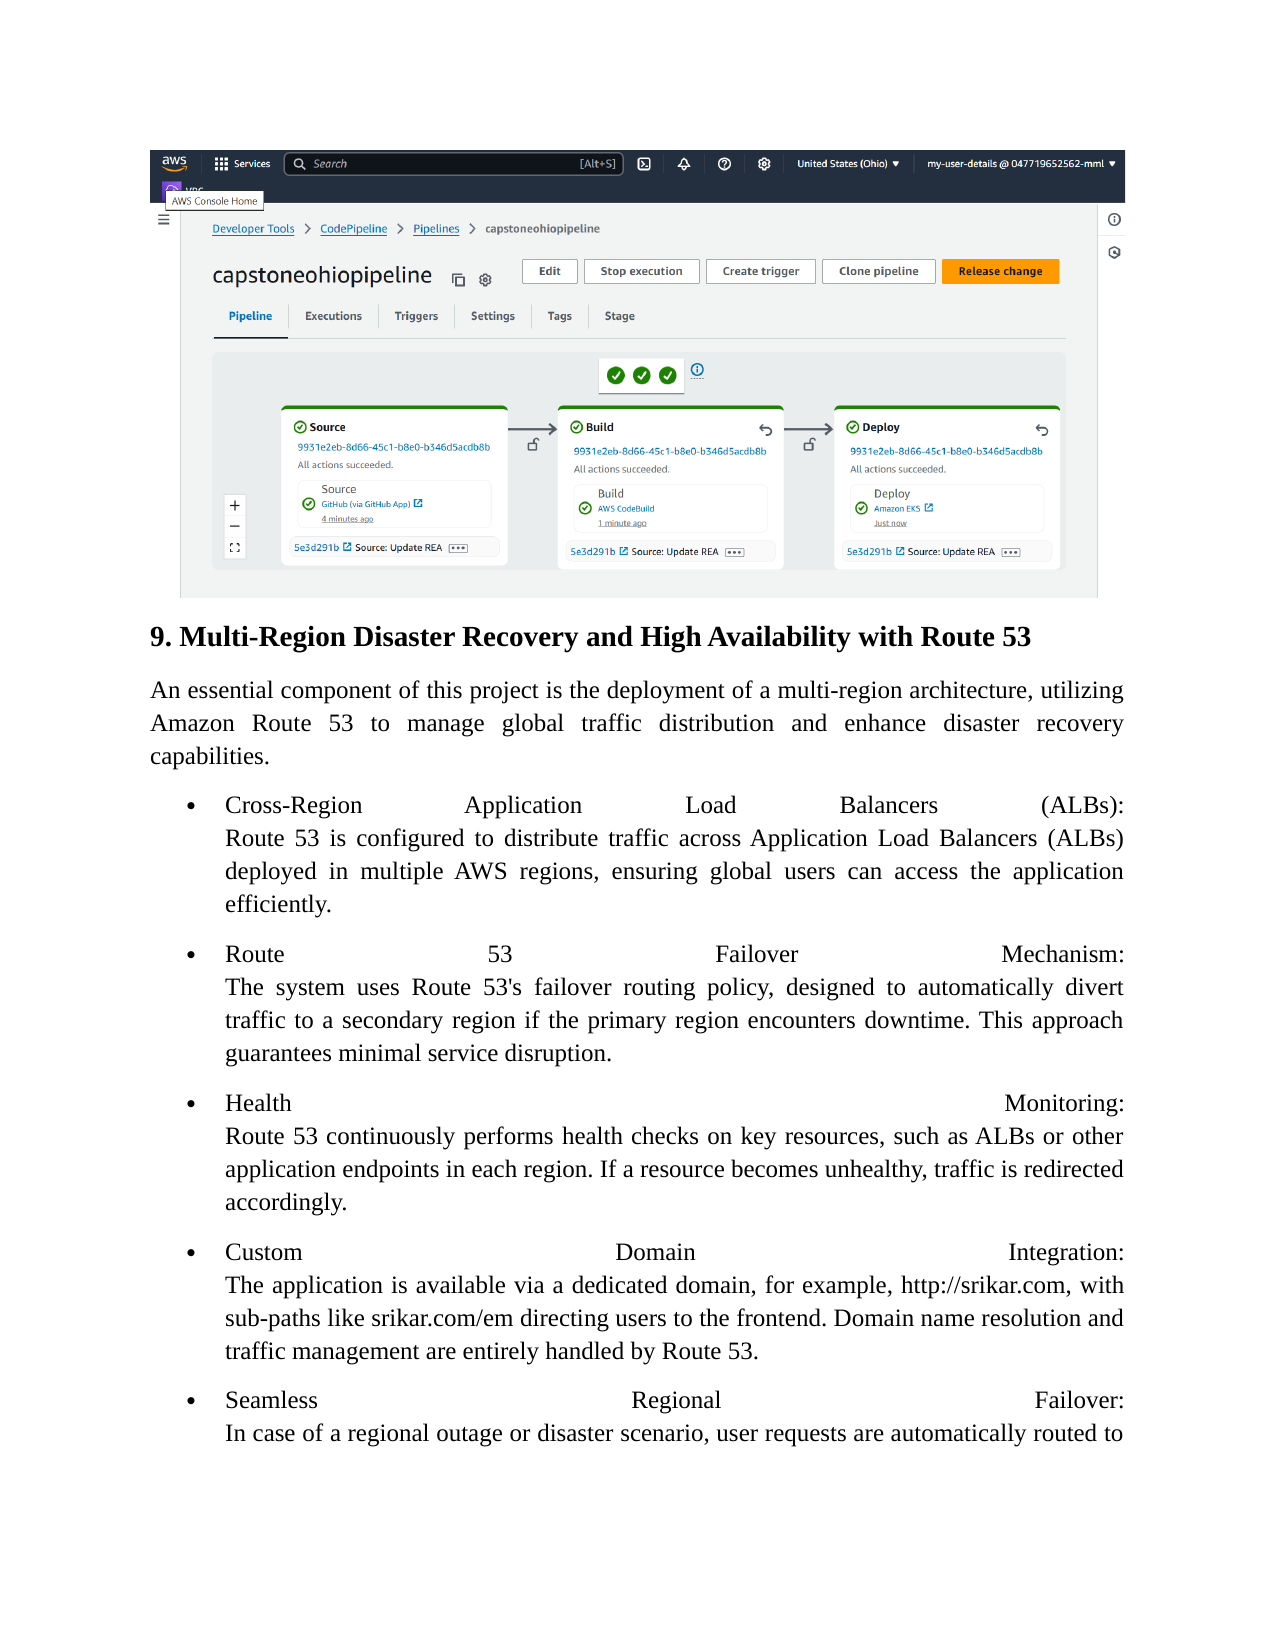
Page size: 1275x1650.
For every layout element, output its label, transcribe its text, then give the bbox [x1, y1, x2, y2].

list Route 53 Failover Mechanism: The system uses Route 53's failover routing policy, designed to automatically divert traffic to a secondary region if the primary region encounters downtime. This approach guarantees minimal service disruption. [187, 939, 1125, 1067]
text 9. Multi-Region Disaster Recovery and High Availability with Route 53 [150, 619, 1125, 653]
list Cross-Region Application Load Balancers (ALBs): Route 53 is configured to distribute traffic across Application Load Balancers (ALBs) deployed in multiple AWS regions, ensuring global users can access the application efficiently. [187, 790, 1125, 918]
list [187, 1385, 1125, 1447]
list Health Monitoring: Route 53 continuously performs health checks on key resources, such as ALBs or other application endpoints in each region. If a resource becomes unhealthy, traffic is redirected accordingly. [187, 1088, 1125, 1216]
list Custom Domain Integration: The application is available via a dedicated domain, for example, http://srikar.com, with sub-paths like srikar.com/em directing users to the frontend. Domain name resolution and traffic management are entirely handled by Route 53. [187, 1237, 1125, 1364]
text An essential component of this project is the deployment of a multi-region architecture, utilizing Amazon Route 53 to manage global traffic distribution and enhance disaster recovery capabilities. [150, 675, 1125, 769]
picture [150, 150, 1125, 598]
